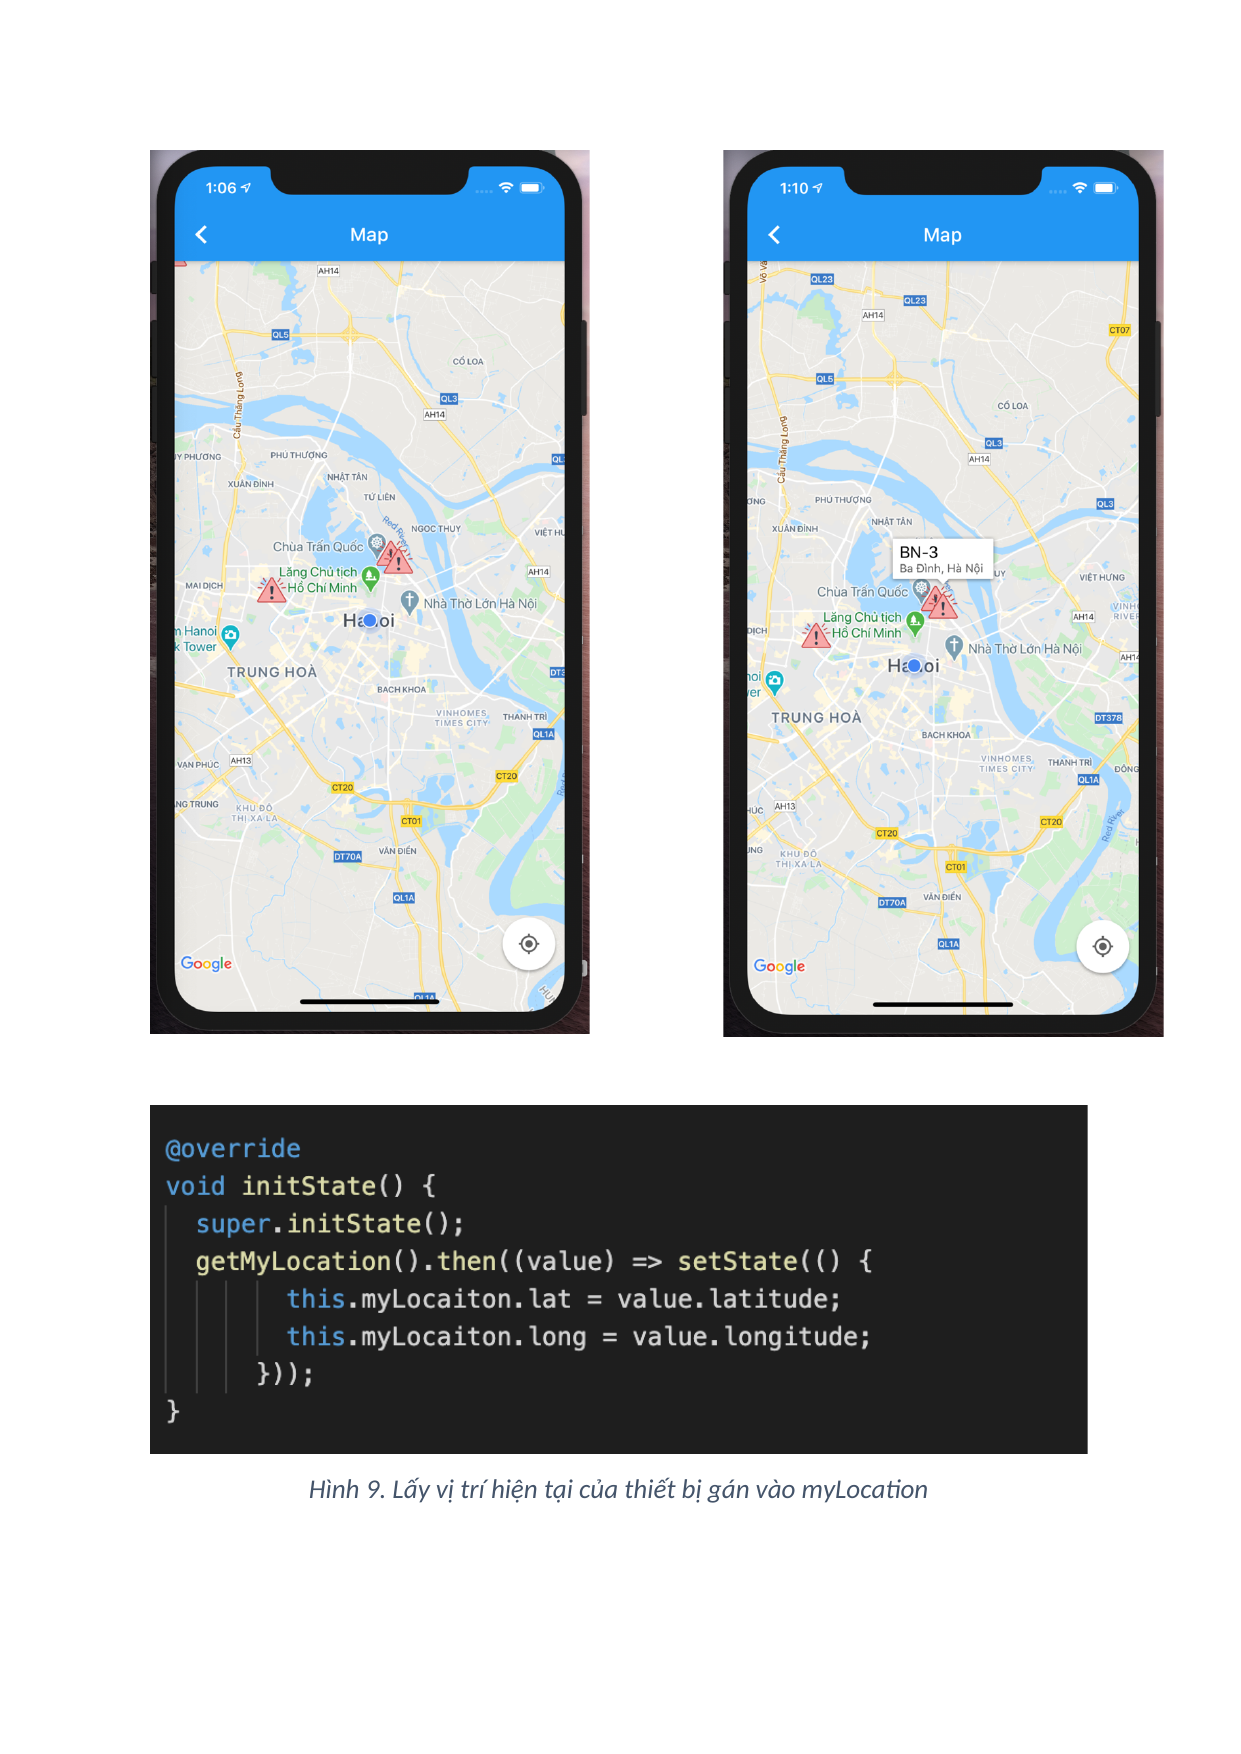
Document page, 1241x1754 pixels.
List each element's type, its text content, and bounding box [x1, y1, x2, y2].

text Hình 9. Lấy vị trí hiện tại của thiết bị gán vào myLocation [150, 1472, 1090, 1505]
picture [150, 150, 590, 1034]
picture [723, 150, 1164, 1037]
picture [150, 1105, 1088, 1454]
